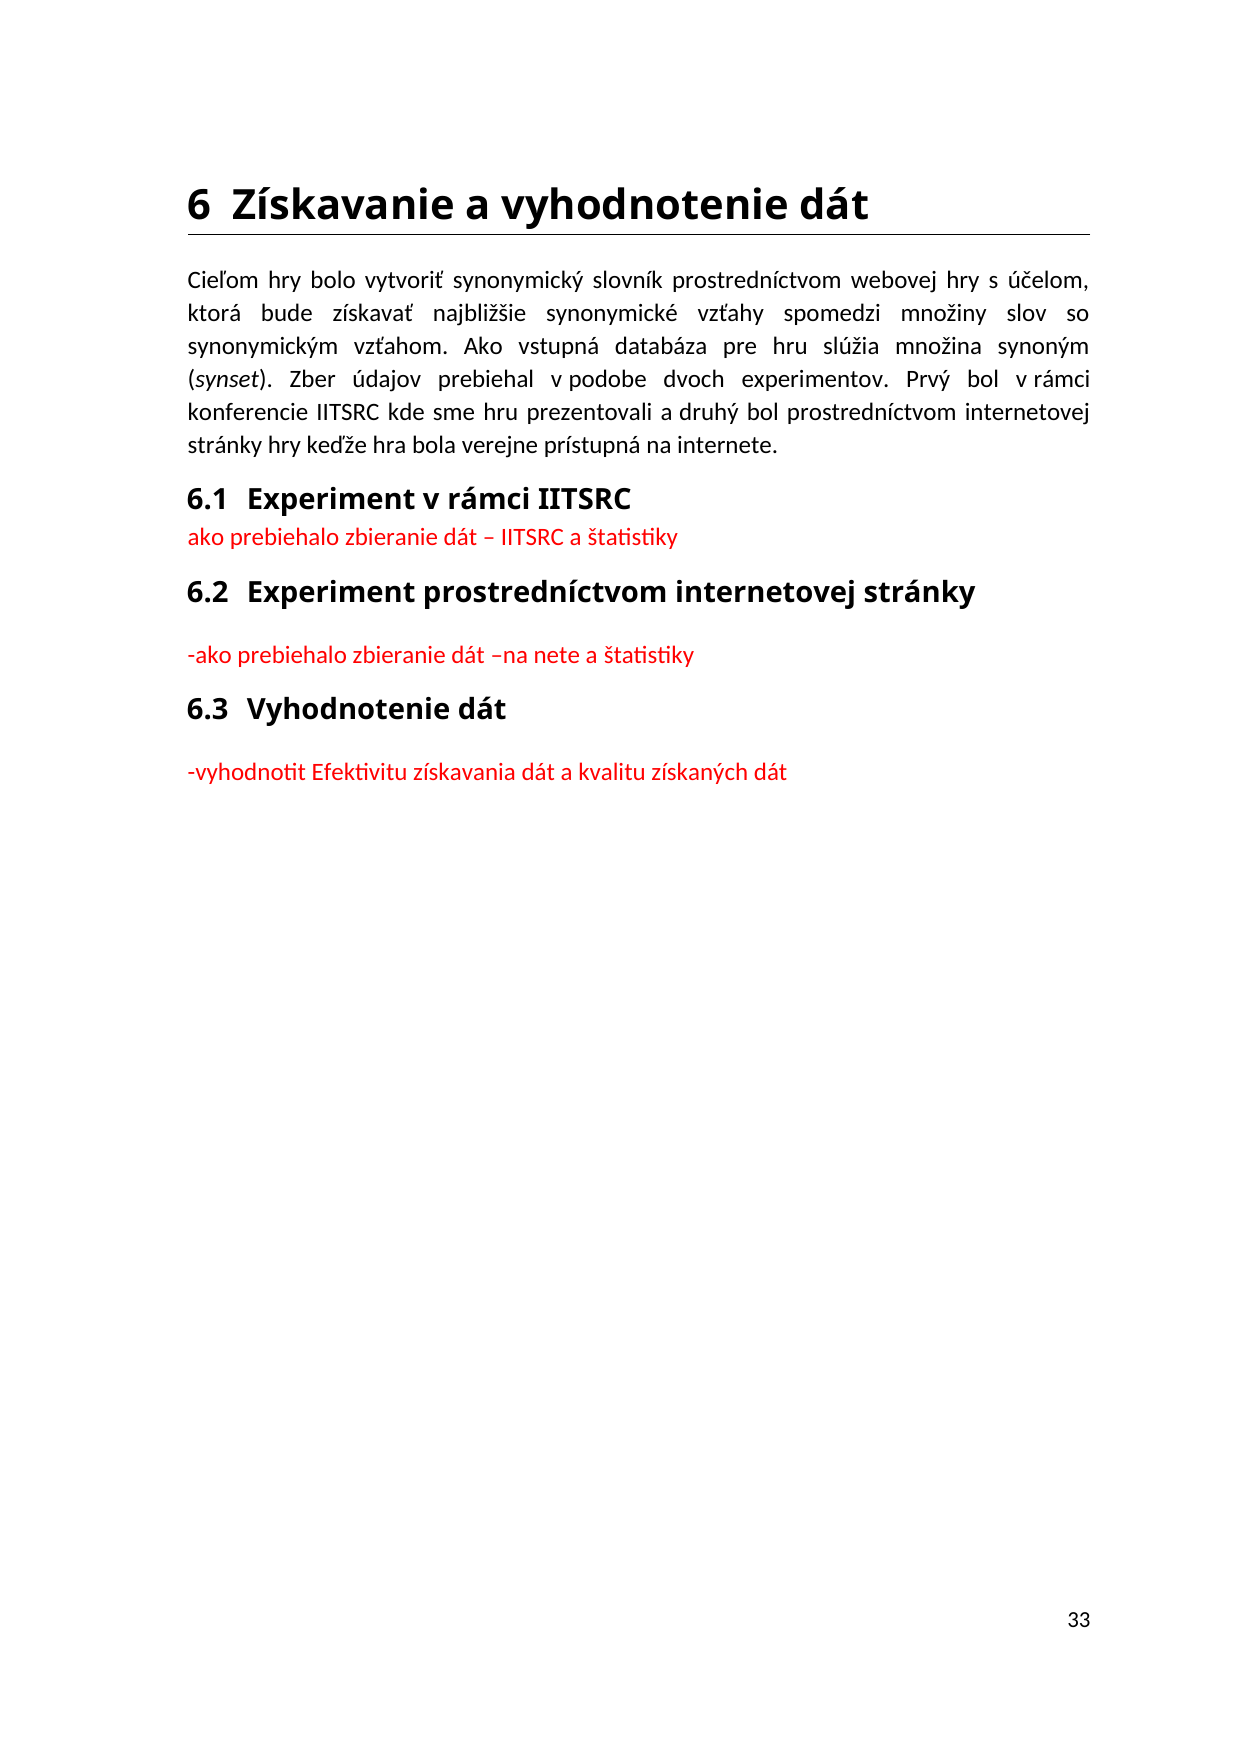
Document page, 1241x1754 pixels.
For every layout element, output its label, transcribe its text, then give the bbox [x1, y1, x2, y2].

text -ako prebiehalo zbieranie dát –na nete a štatistiky [187, 639, 1090, 669]
text Cieľom hry bolo vytvoriť synonymický slovník prostredníctvom webovej hry s účelom, ktorá bude získavať najbližšie synonymické vzťahy spomedzi množiny slov so synonymickým vzťahom. Ako vstupná databáza pre hru slúžia množina synoným (synset). Zber údajov prebiehal v podobe dvoch experimentov. Prvý bol v rámci konferencie IITSRC kde sme hru prezentovali a druhý bol prostredníctvom internetovej stránky hry keďže hra bola verejne prístupná na internete. [187, 264, 1090, 459]
text -vyhodnotit Efektivitu získavania dát a kvalitu získaných dát [187, 756, 1090, 787]
subtitle Získavanie a vyhodnotenie dát [187, 175, 1090, 235]
subtitle Vyhodnotenie dát [187, 688, 1090, 728]
subtitle Experiment prostredníctvom internetovej stránky [187, 571, 1090, 611]
subtitle Experiment v rámci IITSRC [187, 478, 1090, 518]
text ako prebiehalo zbieranie dát – IITSRC a štatistiky [187, 521, 1090, 552]
